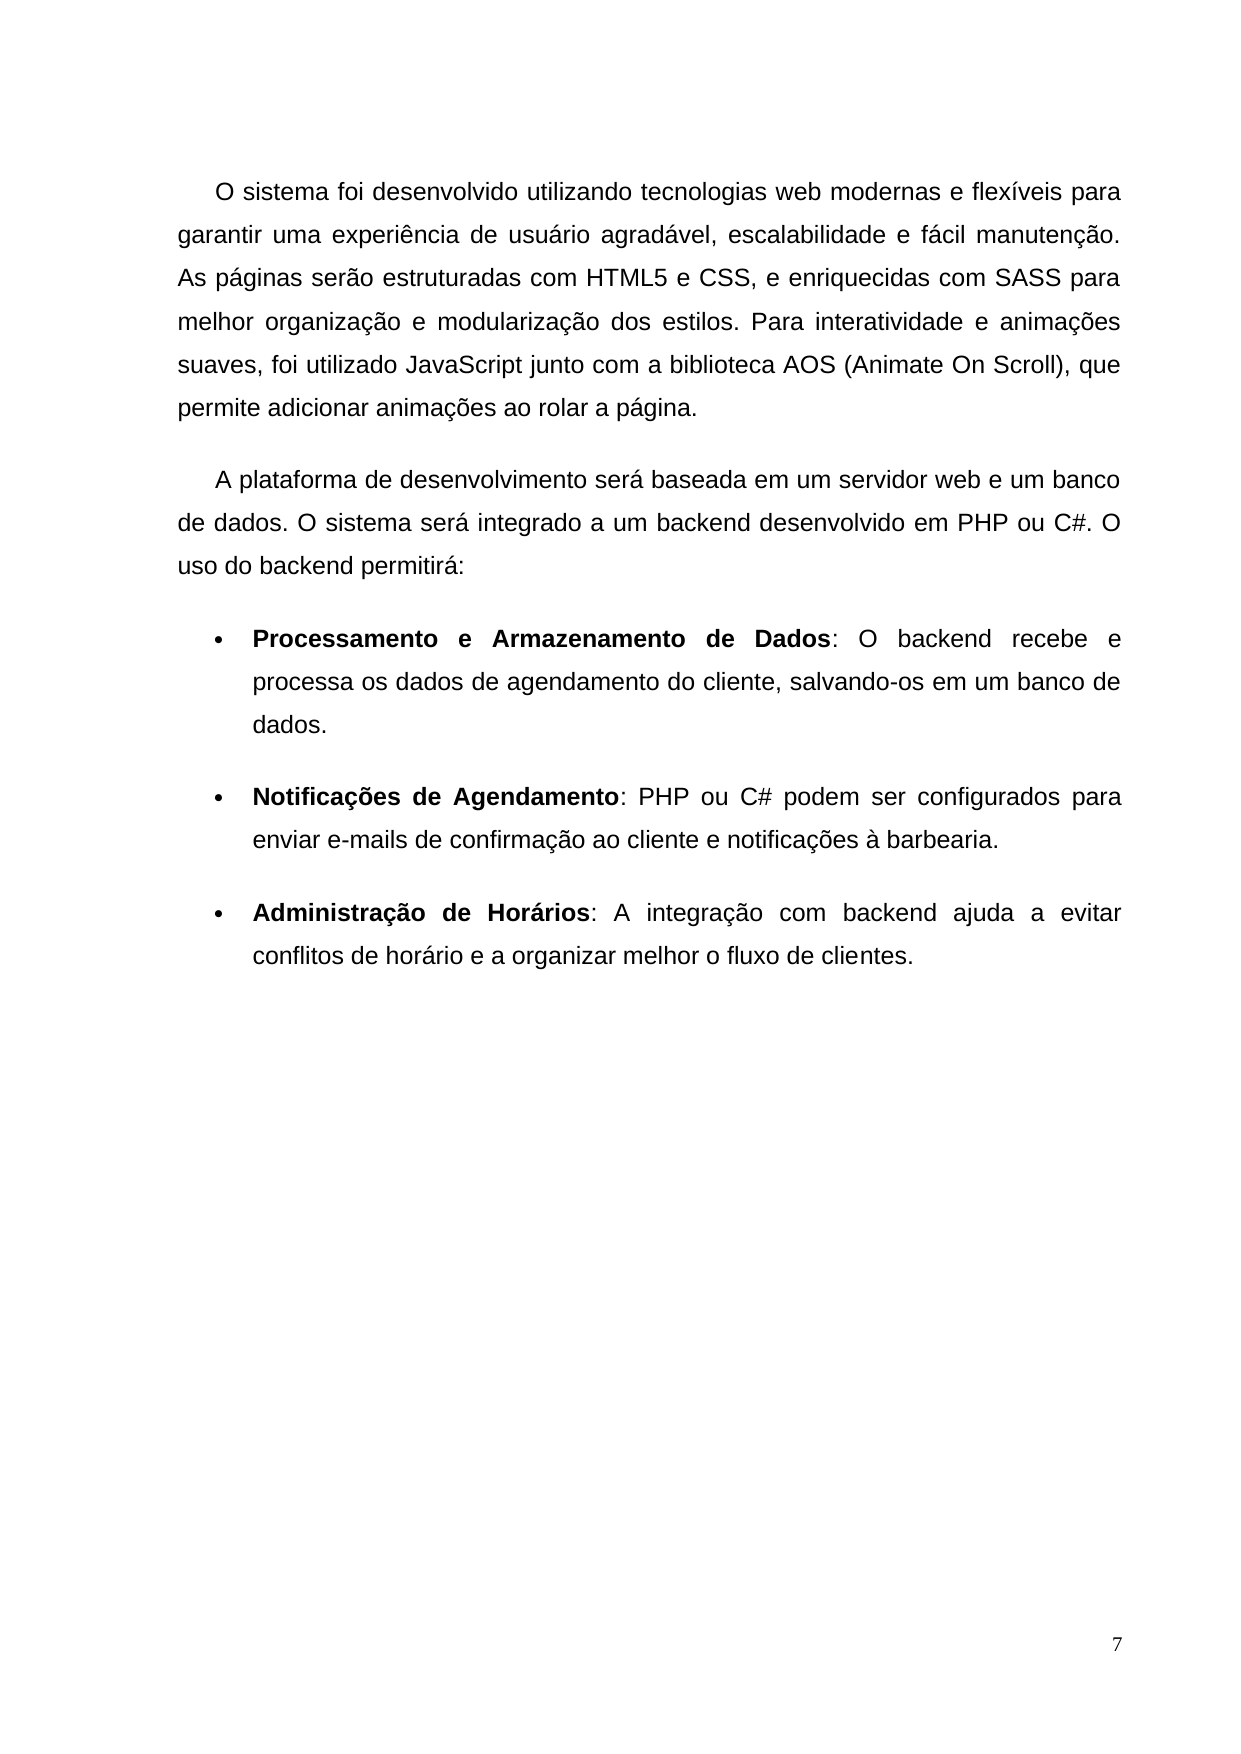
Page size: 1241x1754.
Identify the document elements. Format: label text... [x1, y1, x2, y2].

text O sistema foi desenvolvido utilizando tecnologias web modernas e flexíveis para garantir uma experiência de usuário agradável, escalabilidade e fácil manutenção. As páginas serão estruturadas com HTML5 e CSS, e enriquecidas com SASS para melhor organização e modularização dos estilos. Para interatividade e animações suaves, foi utilizado JavaScript junto com a biblioteca AOS (Animate On Scroll), que permite adicionar animações ao rolar a página. [177, 177, 1122, 422]
list Notificações de Agendamento: PHP ou C# podem ser configurados para enviar e-mails de confirmação ao cliente e notificações à barbearia. [215, 782, 1122, 854]
list Processamento e Armazenamento de Dados: O backend recebe e processa os dados de agendamento do cliente, salvando-os em um banco de dados. [215, 624, 1122, 739]
text A plataforma de desenvolvimento será baseada em um servidor web e um banco de dados. O sistema será integrado a um backend desenvolvido em PHP ou C#. O uso do backend permitirá: [177, 465, 1122, 580]
list Administração de Horários: A integração com backend ajuda a evitar conflitos de horário e a organizar melhor o fluxo de clientes. [215, 898, 1122, 969]
